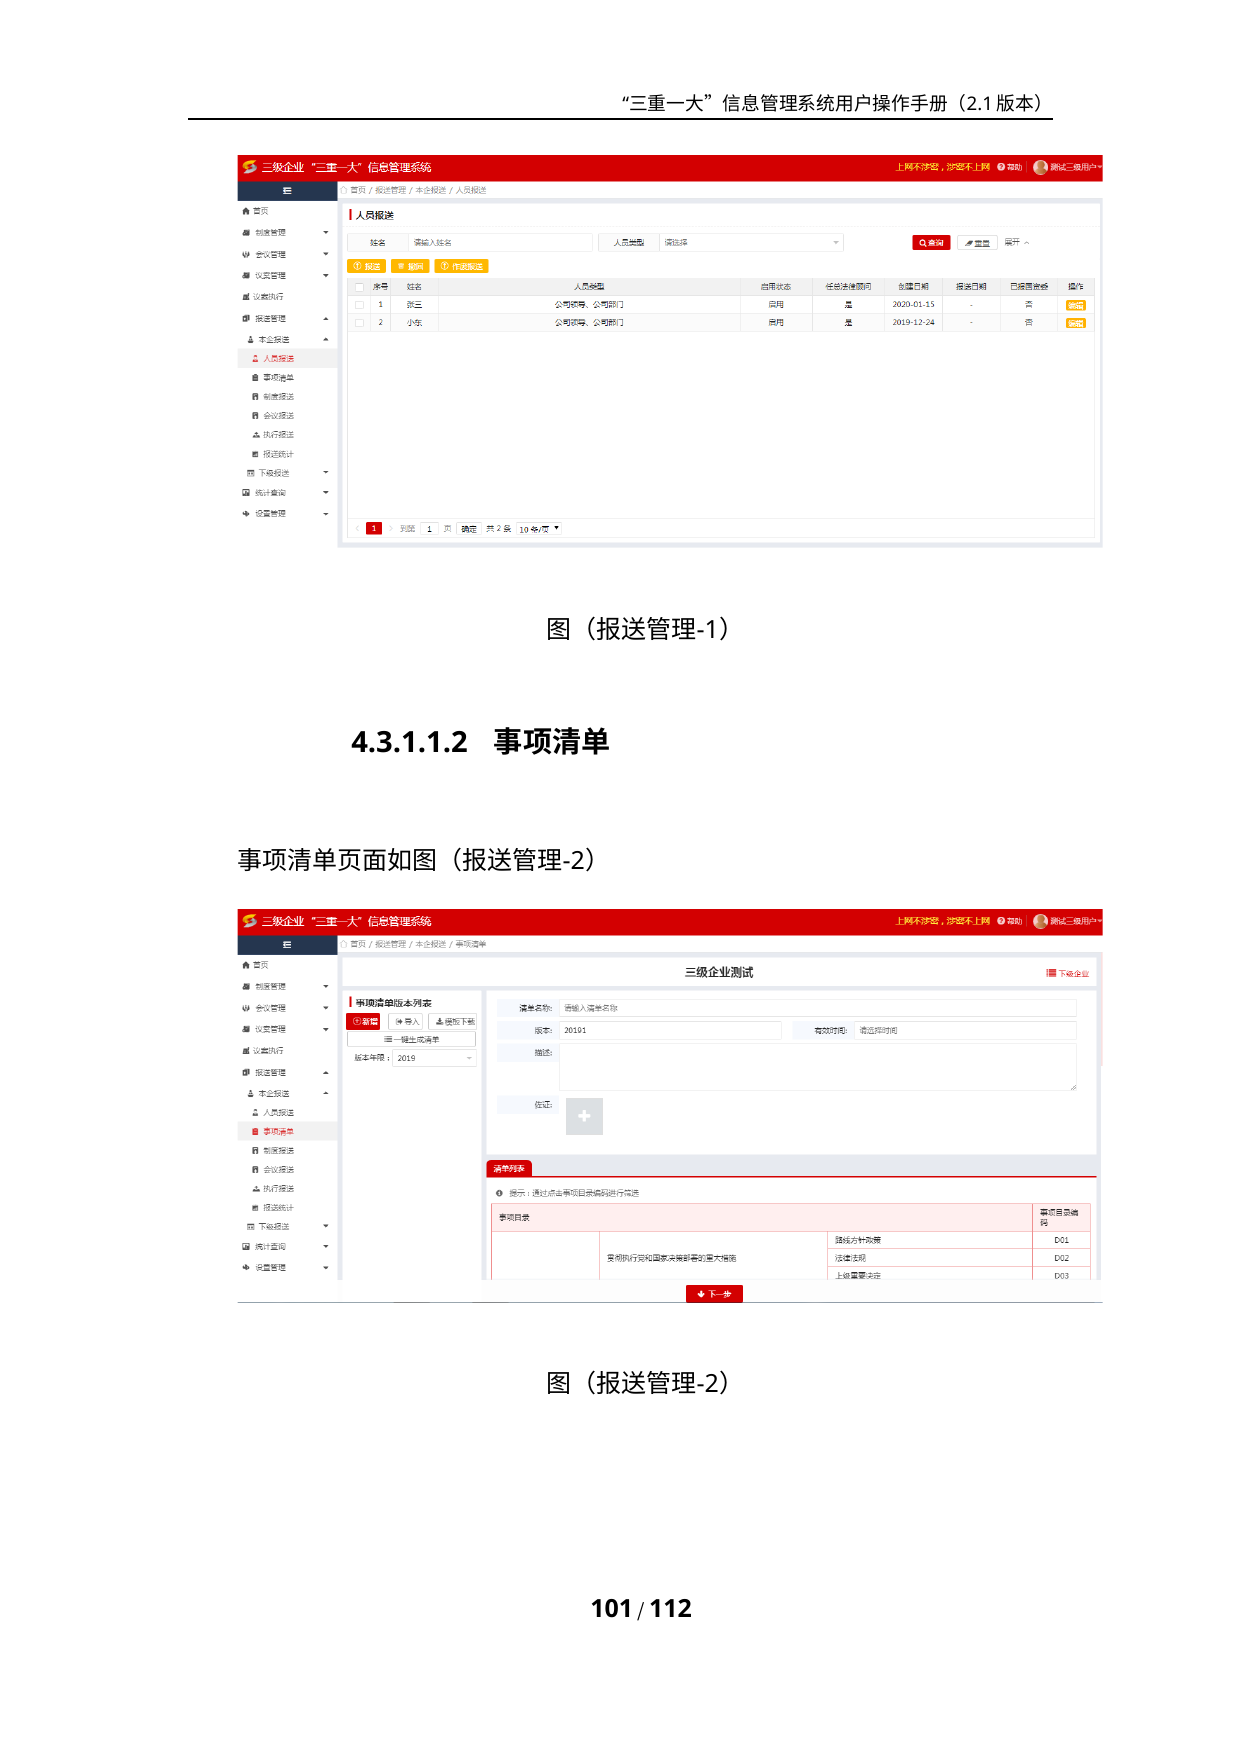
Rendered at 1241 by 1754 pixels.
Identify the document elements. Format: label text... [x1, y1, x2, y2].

text 图（报送管理-1） [187, 595, 1053, 660]
picture [237, 155, 1103, 548]
picture [237, 909, 1103, 1303]
text 事项清单页面如图（报送管理-2） [187, 826, 1053, 891]
text 图（报送管理-2） [187, 1349, 1053, 1414]
subtitle 事项清单 [292, 707, 1053, 772]
